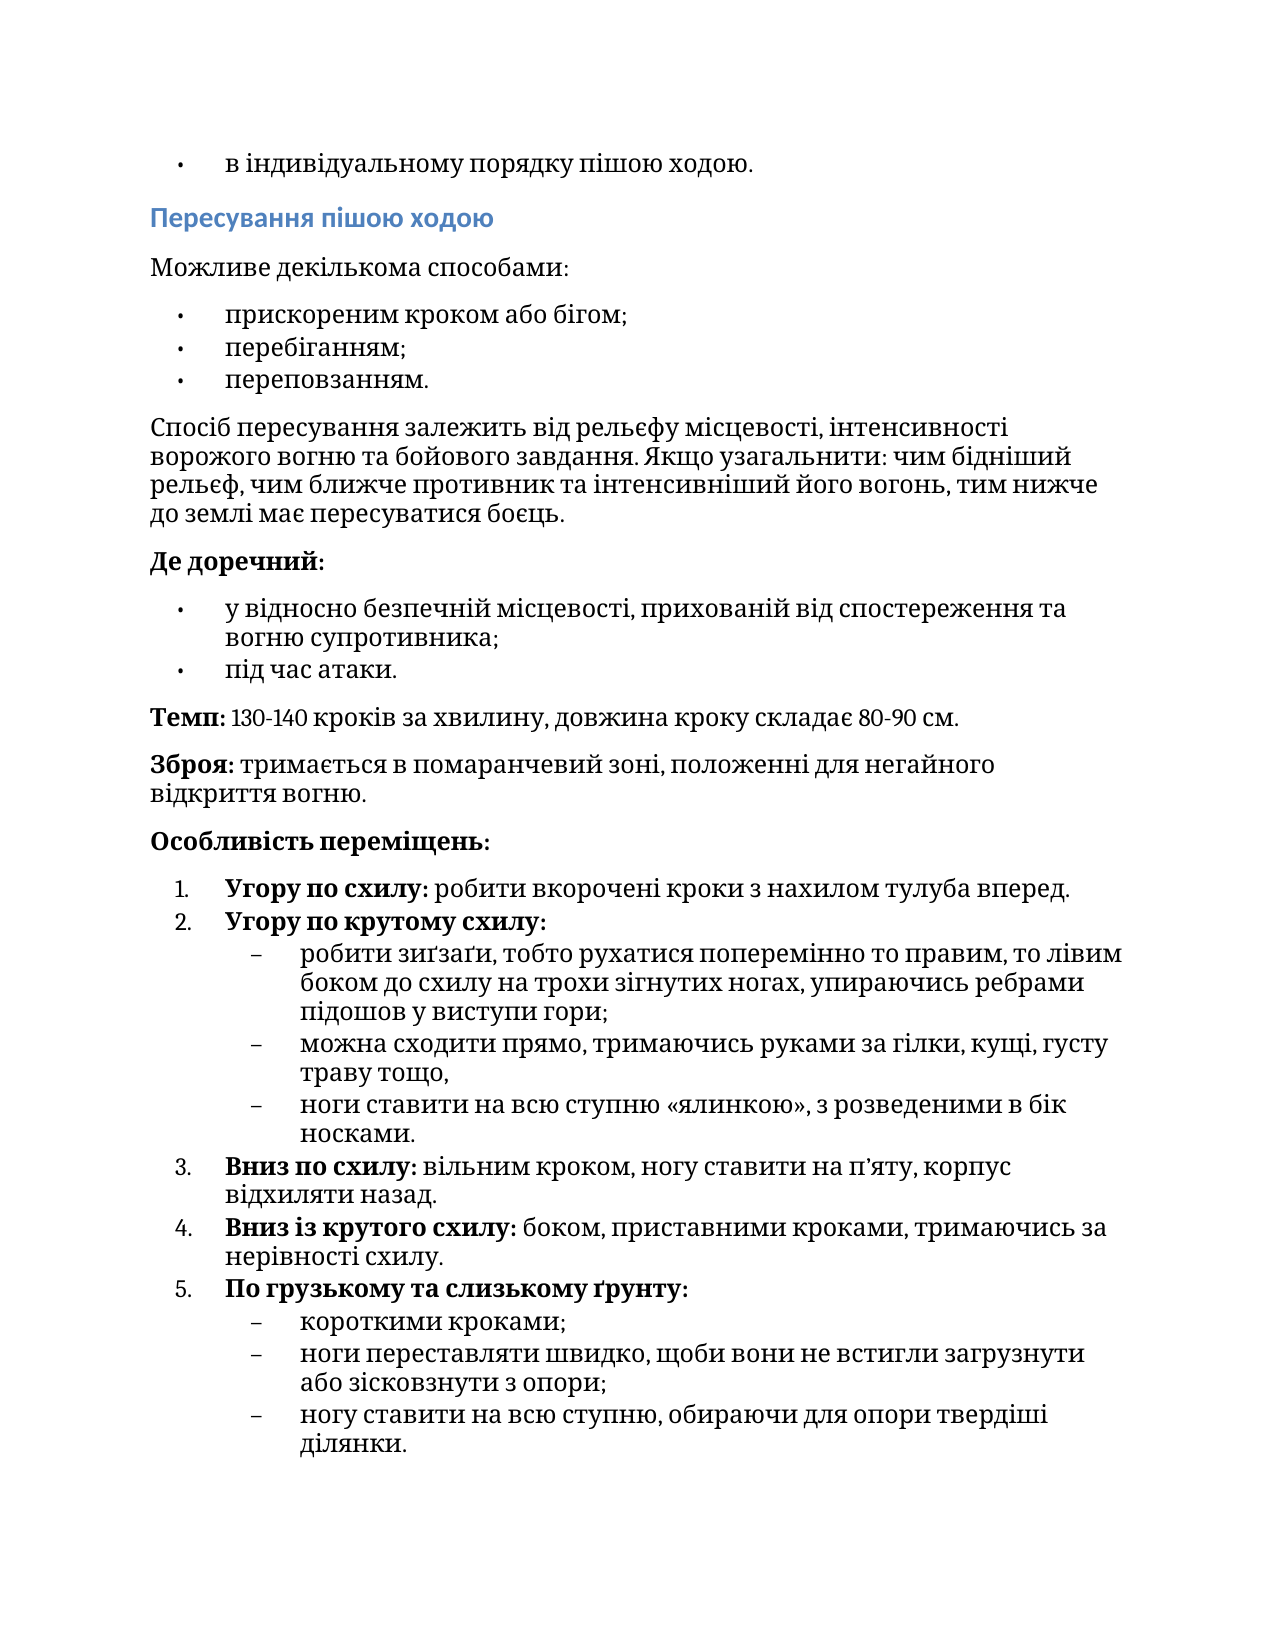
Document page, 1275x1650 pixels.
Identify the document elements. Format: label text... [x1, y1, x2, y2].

list Угору по крутому схилу: [175, 908, 1125, 936]
list Угору по схилу: робити вкорочені кроки з нахилом тулуба вперед. [175, 875, 1125, 904]
text Зброя: тримається в помаранчевий зоні, положенні для негайного відкриття вогню. [150, 751, 1125, 809]
list ноги переставляти швидко, щоби вони не встигли загрузнути або зісковзнути з опори; [250, 1340, 1125, 1398]
list переповзанням. [175, 366, 1125, 395]
text Спосіб пересування залежить від рельєфу місцевості, інтенсивності ворожого вогню та бойового завдання. Якщо узагальнити: чим бідніший рельєф, чим ближче противник та інтенсивніший його вогонь, тим нижче до землі має пересуватися боєць. [150, 414, 1125, 529]
list ногу ставити на всю ступню, обираючи для опори твердіші ділянки. [250, 1401, 1125, 1459]
list Вниз по схилу: вільним кроком, ногу ставити на п’яту, корпус відхиляти назад. [175, 1153, 1125, 1210]
list можна сходити прямо, тримаючись руками за гілки, кущі, густу траву тощо, [250, 1030, 1125, 1088]
list в індивідуальному порядку пішою ходою. [175, 150, 1125, 179]
list По грузькому та слизькому ґрунту: [175, 1275, 1125, 1304]
text Де доречний: [150, 548, 1125, 576]
list ноги ставити на всю ступню «ялинкою», з розведеними в бік носками. [250, 1091, 1125, 1149]
text Можливе декількома способами: [150, 254, 1125, 283]
list Вниз із крутого схилу: боком, приставними кроками, тримаючись за нерівності схилу. [175, 1214, 1125, 1271]
list перебіганням; [175, 334, 1125, 363]
subtitle Пересування пішою ходою [150, 199, 1125, 235]
list під час атаки. [175, 656, 1125, 685]
list у відносно безпечній місцевості, прихованій від спостереження та вогню супротивника; [175, 595, 1125, 653]
text Темп: 130-140 кроків за хвилину, довжина кроку складає 80-90 см. [150, 704, 1125, 733]
list робити зиґзаґи, тобто рухатися поперемінно то правим, то лівим боком до схилу на трохи зігнутих ногах, упираючись ребрами підошов у виступи гори; [250, 940, 1125, 1026]
text Особливість переміщень: [150, 828, 1125, 856]
list прискореним кроком або бігом; [175, 301, 1125, 330]
list короткими кроками; [250, 1308, 1125, 1336]
